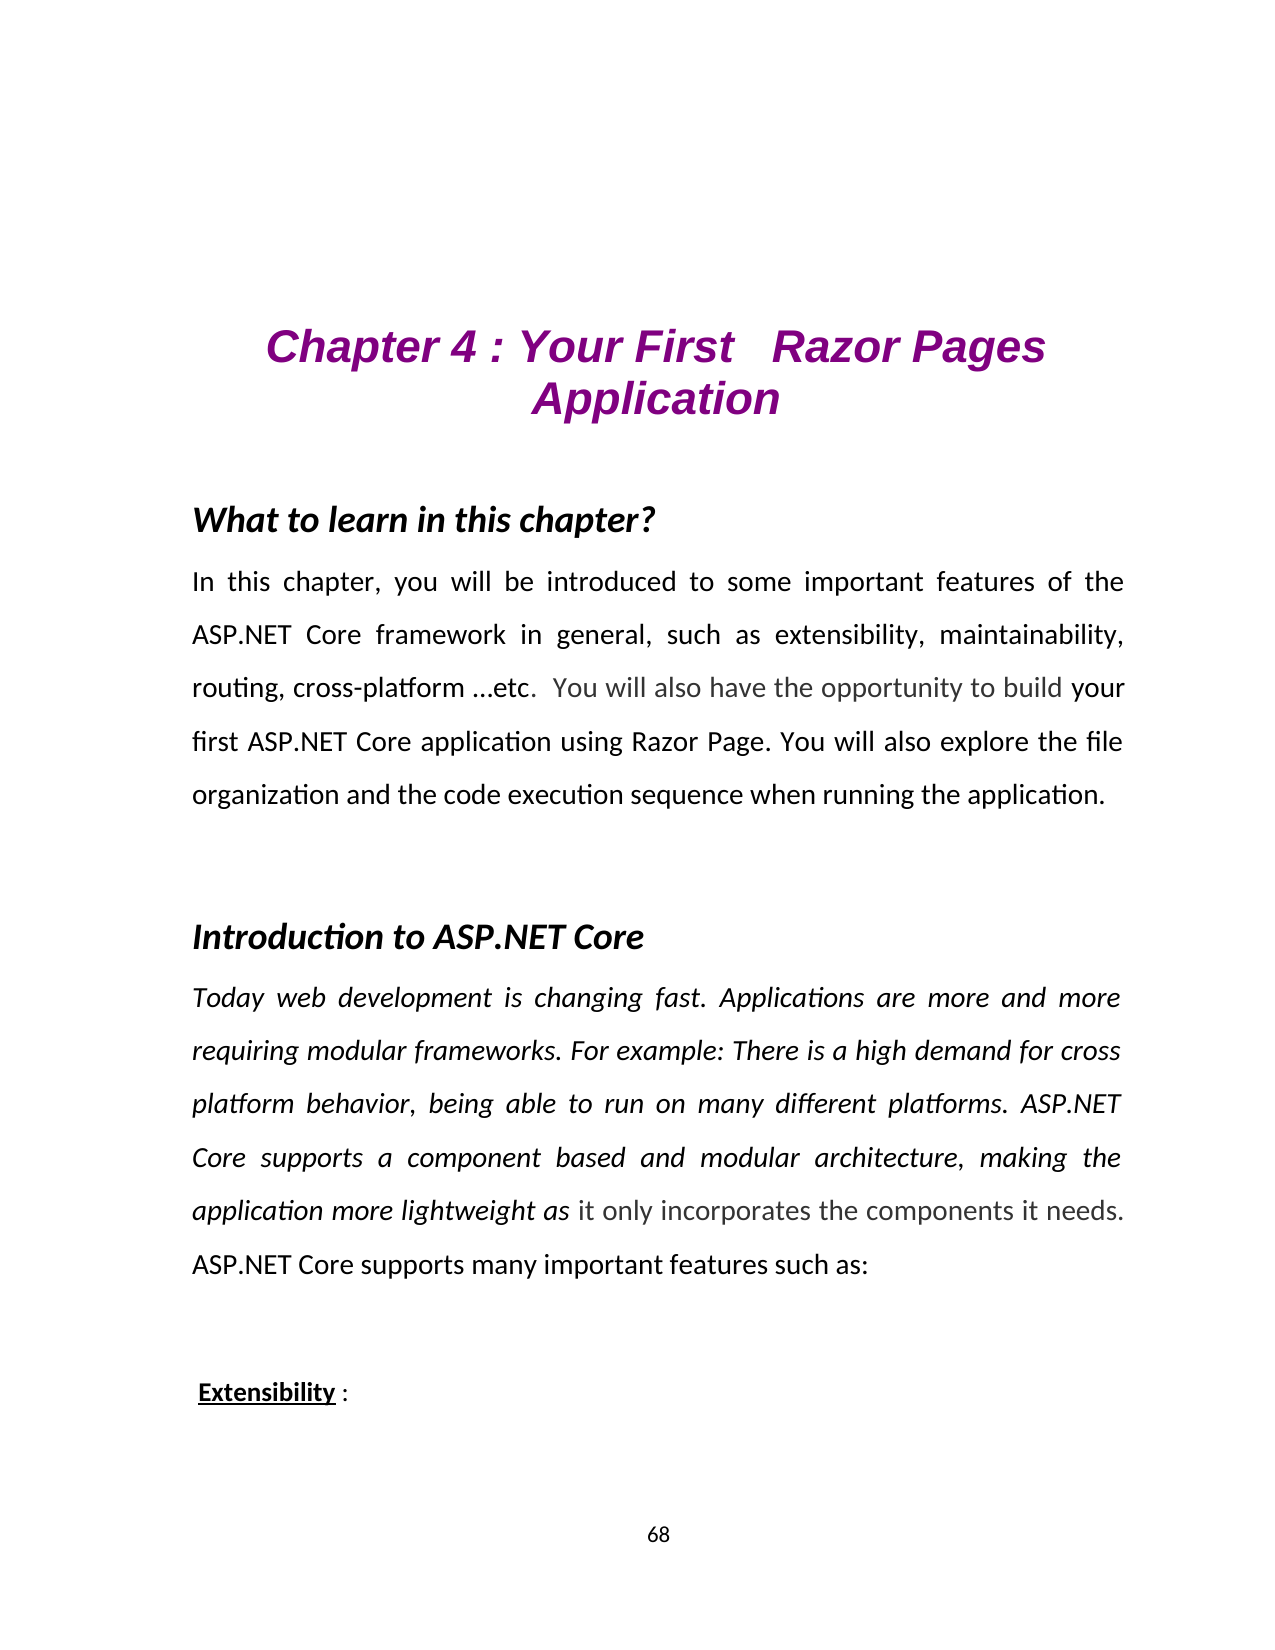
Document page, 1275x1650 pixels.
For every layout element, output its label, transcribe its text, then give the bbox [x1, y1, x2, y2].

text Extensibility : [192, 1375, 1125, 1408]
text Introduction to ASP.NET Core [192, 913, 1125, 958]
text Today web development is changing fast. Applications are more and more requiring modular frameworks. For example: There is a high demand for cross platform behavior, being able to run on many different platforms. ASP.NET Core supports a component based and modular architecture, making the application more lightweight as it only incorporates the components it needs. ASP.NET Core supports many important features such as: [192, 979, 1125, 1282]
text What to learn in this chapter? [192, 496, 1125, 542]
text Chapter 4 : Your First Razor Pages Application [192, 319, 1125, 424]
text In this chapter, you will be introduced to some important features of the ASP.NET Core framework in general, such as extensibility, maintainability, routing, cross-platform …etc. You will also have the opportunity to build your first ASP.NET Core application using Razor Page. You will also explore the file organization and the code execution sequence when running the application. [192, 563, 1125, 812]
